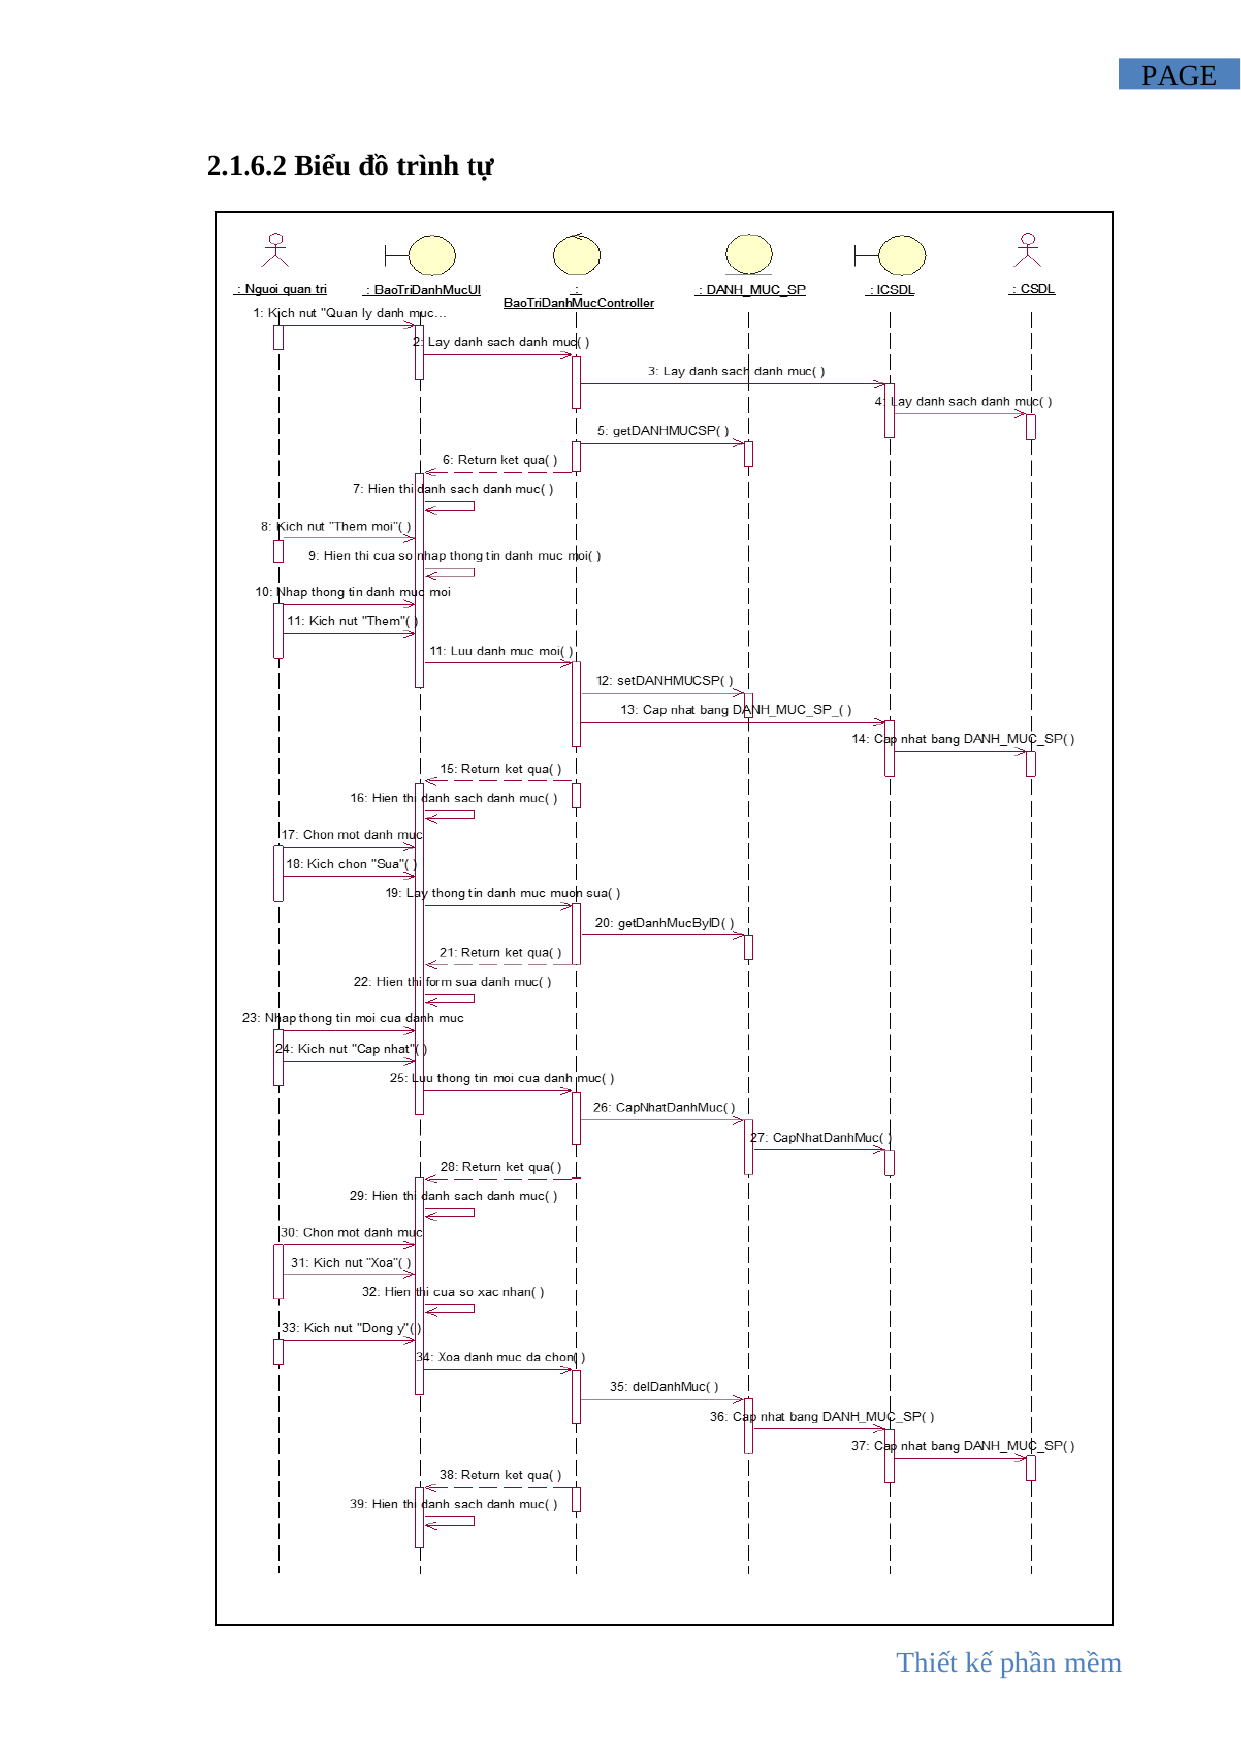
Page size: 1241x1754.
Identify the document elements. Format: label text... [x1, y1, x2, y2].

picture [217, 213, 1112, 1624]
subtitle 2.1.6.2 Biểu đồ trình tự [207, 148, 1122, 181]
